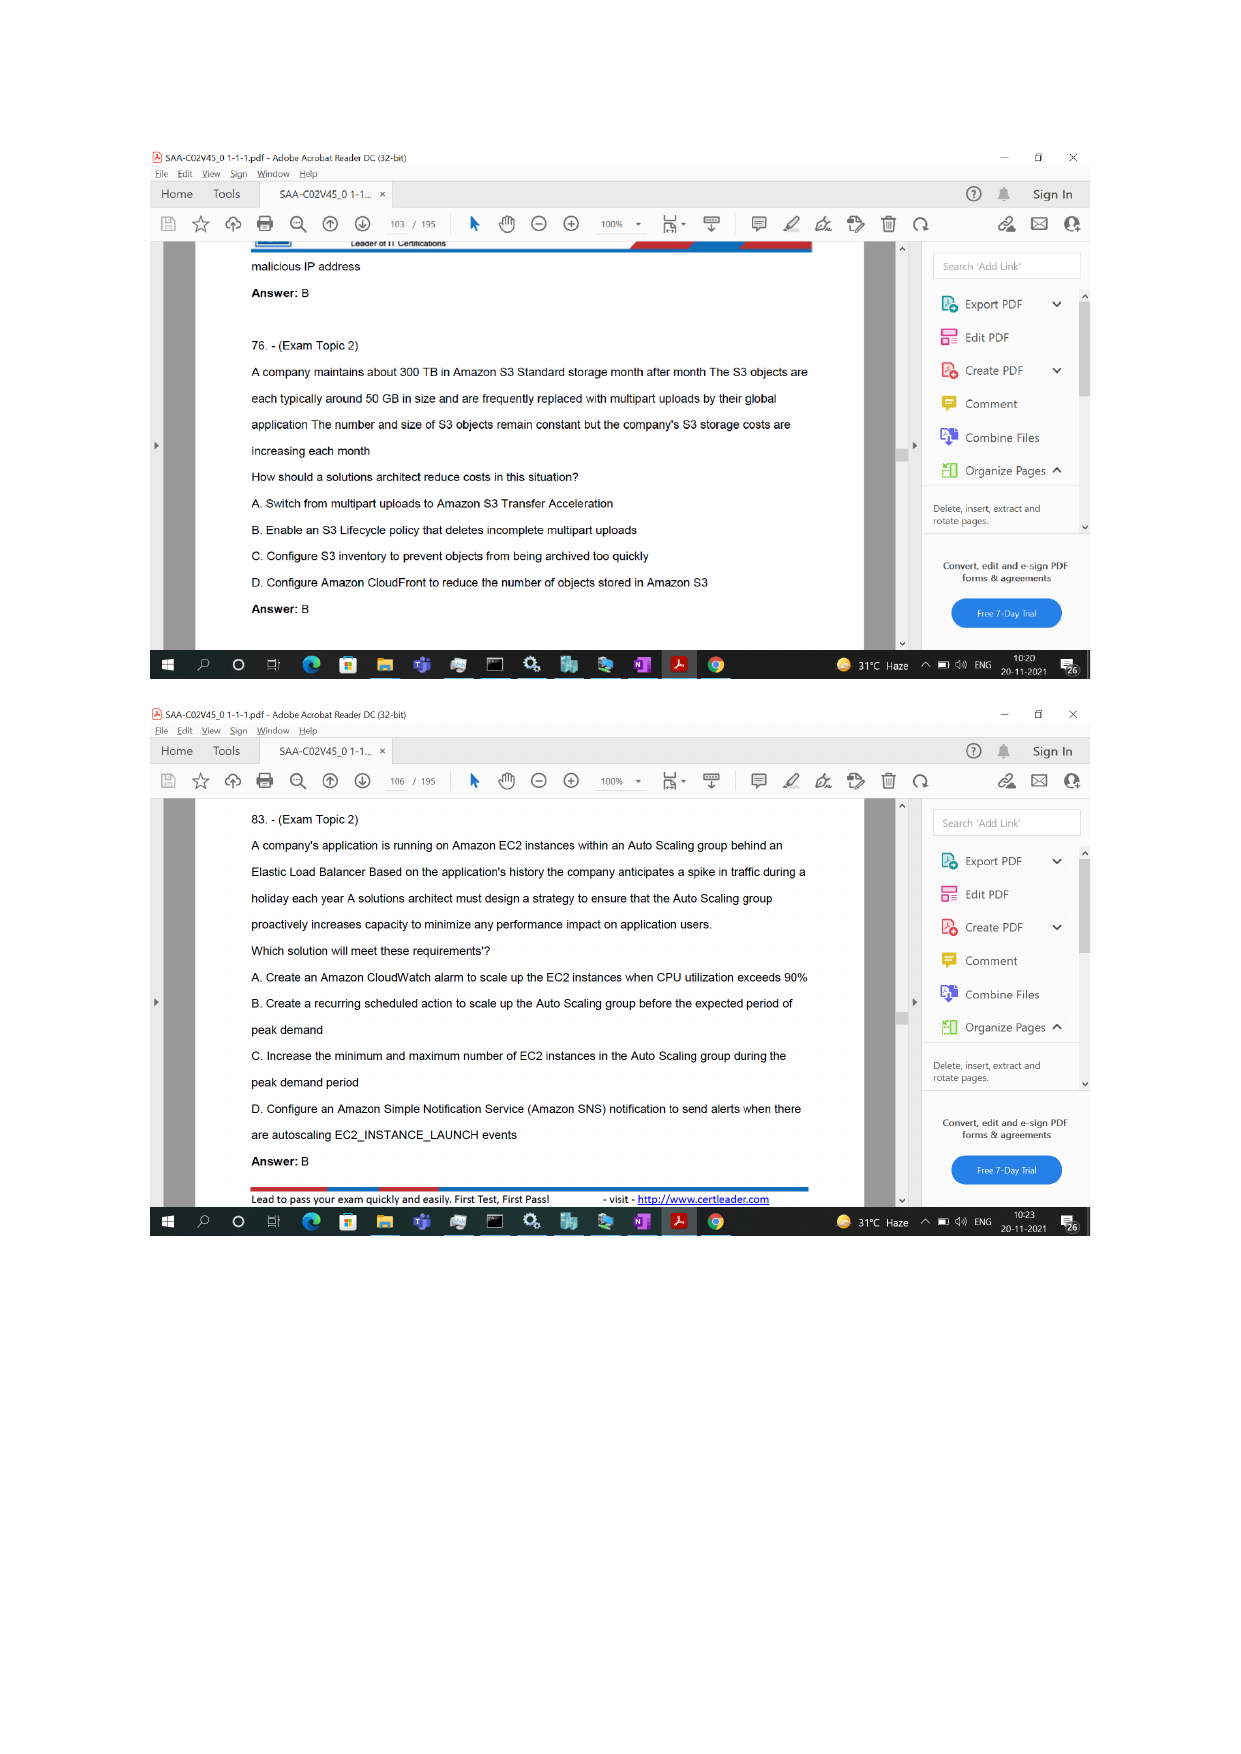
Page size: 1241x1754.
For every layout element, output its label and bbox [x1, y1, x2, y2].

picture [150, 150, 1091, 679]
picture [150, 706, 1091, 1236]
